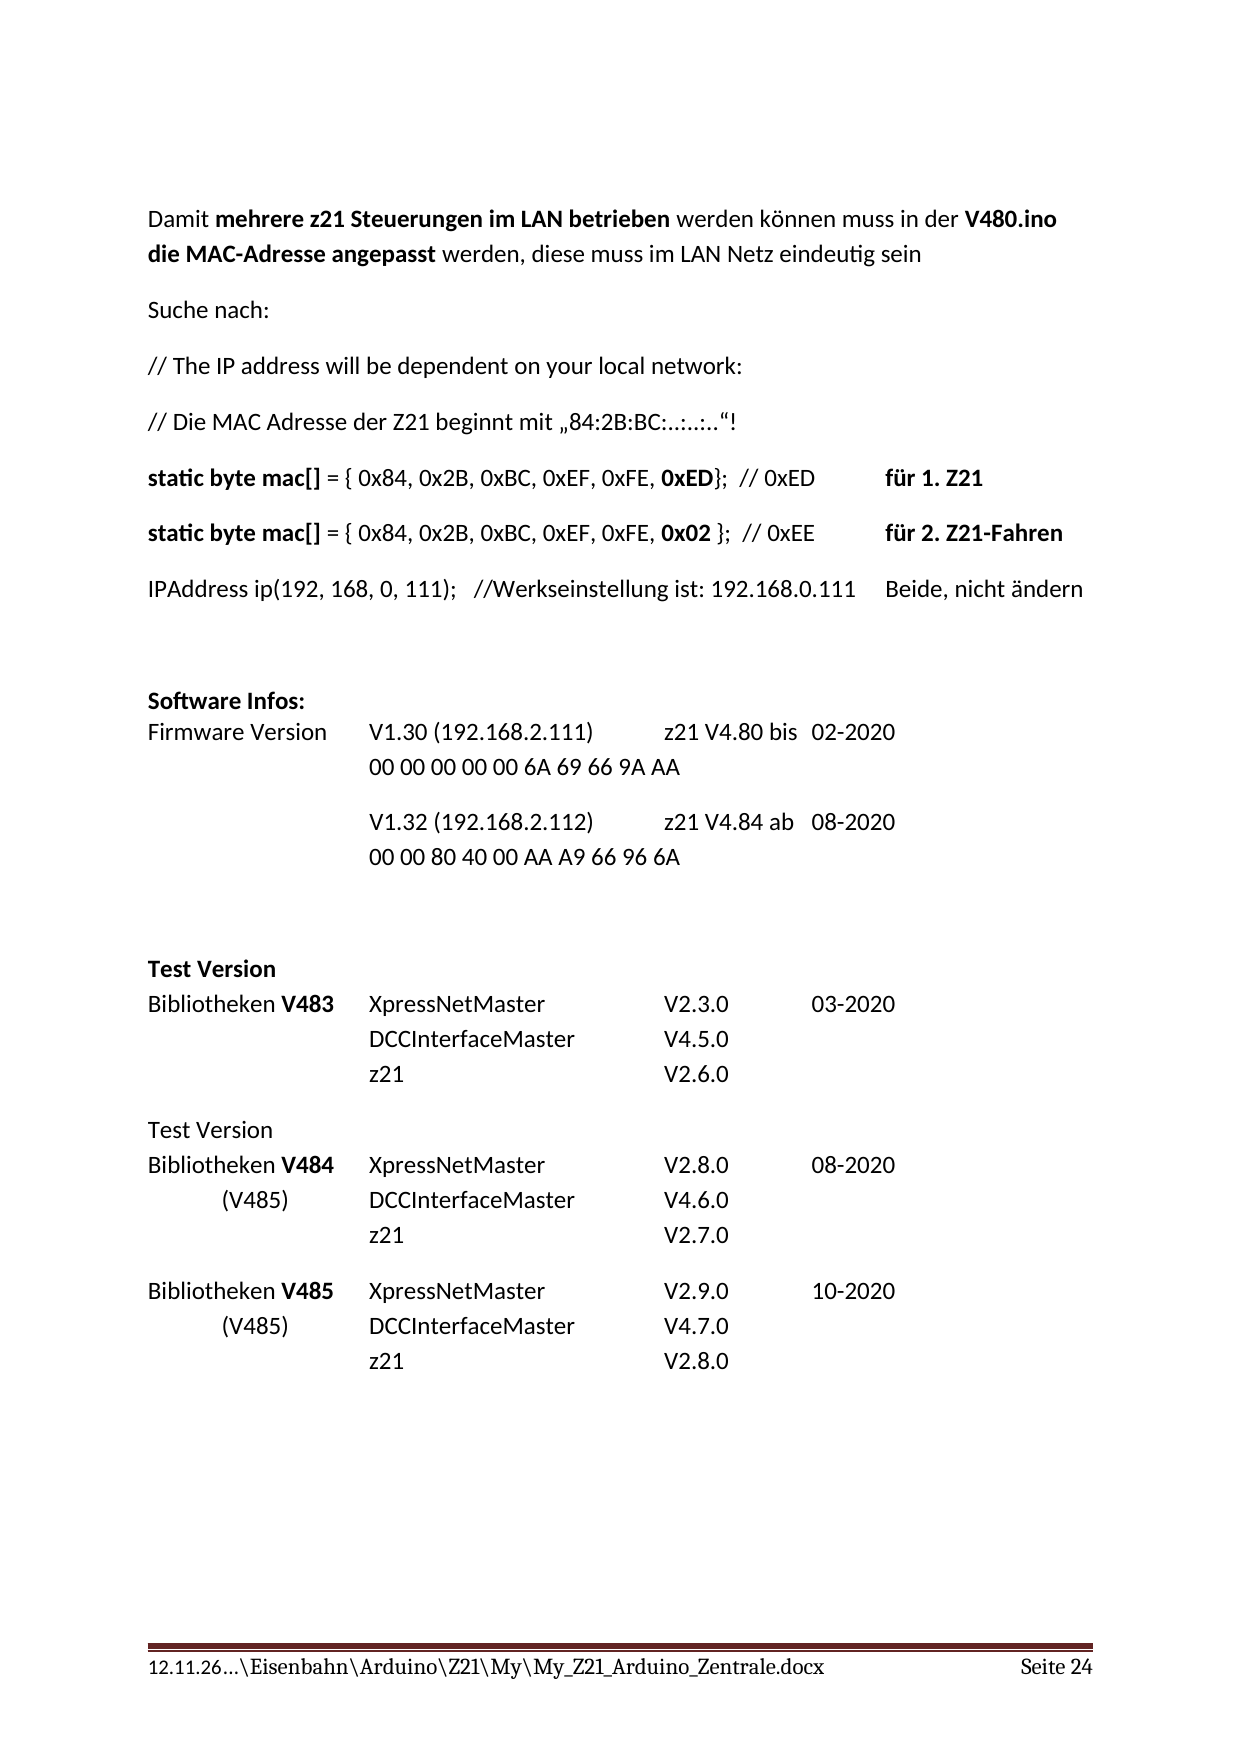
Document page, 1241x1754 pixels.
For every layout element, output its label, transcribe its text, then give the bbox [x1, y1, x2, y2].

text V1.32 (192.168.2.112) z21 V4.84 ab 08-2020 00 00 80 40 00 AA A9 66 96 6A [369, 806, 1093, 872]
text Damit mehrere z21 Steuerungen im LAN betrieben werden können muss in der V480.ino die MAC-Adresse angepasst werden, diese muss im LAN Netz eindeutig sein [148, 203, 1093, 269]
text // The IP address will be dependent on your local network: [148, 350, 1093, 381]
text Test Version Bibliotheken V484 XpressNetMaster V2.8.0 08-2020 (V485) DCCInterfaceMaster V4.6.0 z21 V2.7.0 [148, 1114, 1093, 1249]
text static byte mac[] = { 0x84, 0x2B, 0xBC, 0xEF, 0xFE, 0x02 }; // 0xEE für 2. Z21-Fahren [148, 518, 1093, 548]
text IPAddress ip(192, 168, 0, 111); //Werkseinstellung ist: 192.168.0.111 Beide, nicht ändern [148, 573, 1093, 604]
text Software Infos: [148, 685, 1093, 716]
text Bibliotheken V485 XpressNetMaster V2.9.0 10-2020 (V485) DCCInterfaceMaster V4.7.0 z21 V2.8.0 [148, 1275, 1093, 1375]
text Firmware Version V1.30 (192.168.2.111) z21 V4.80 bis 02-2020 00 00 00 00 00 6A 69 66 9A AA [148, 716, 1093, 781]
text static byte mac[] = { 0x84, 0x2B, 0xBC, 0xEF, 0xFE, 0xED}; // 0xED für 1. Z21 [148, 462, 1093, 492]
text // Die MAC Adresse der Z21 beginnt mit „84:2B:BC:..:..:..“! [148, 406, 1093, 436]
text Test Version Bibliotheken V483 XpressNetMaster V2.3.0 03-2020 DCCInterfaceMaster V4.5.0 z21 V2.6.0 [148, 953, 1093, 1089]
text Suche nach: [148, 294, 1093, 325]
